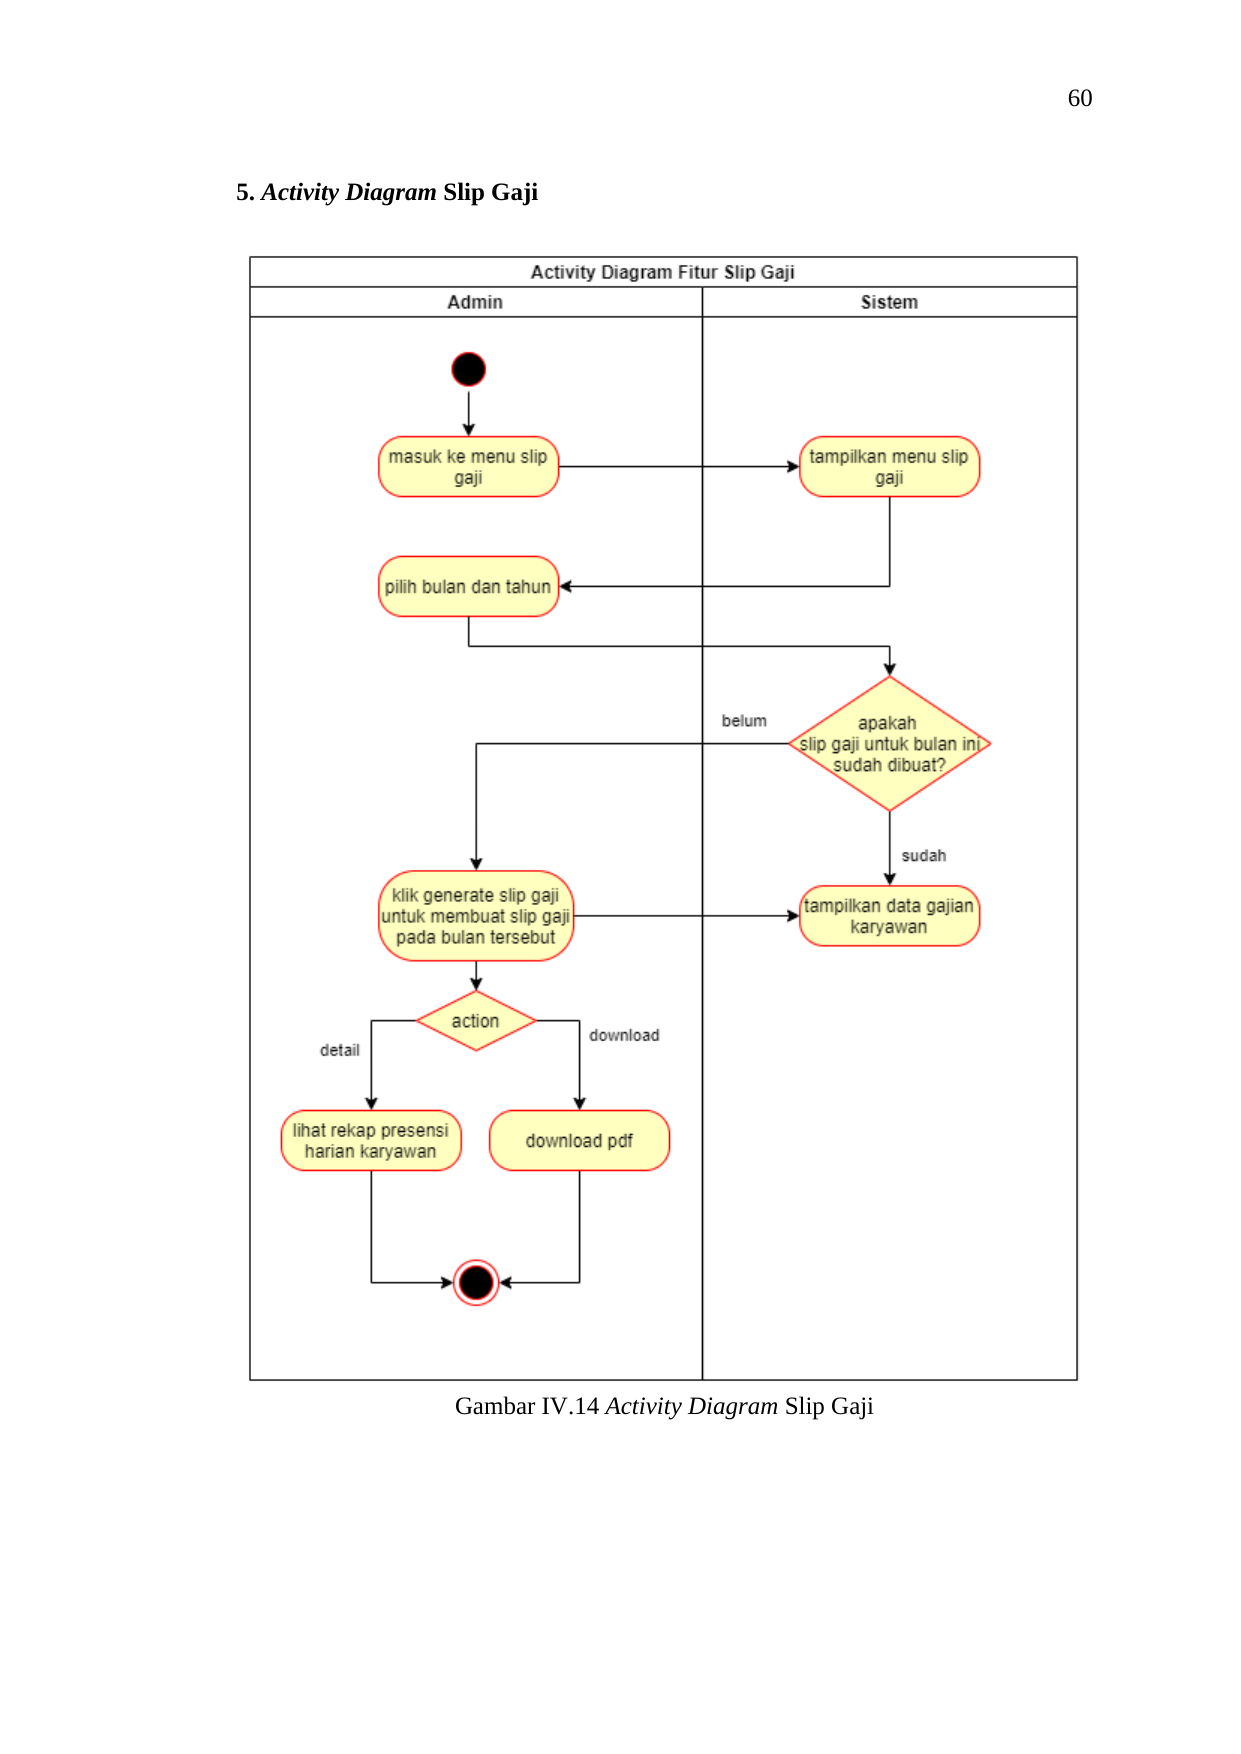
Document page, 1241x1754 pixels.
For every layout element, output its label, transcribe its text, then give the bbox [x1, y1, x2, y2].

picture [239, 251, 1090, 1391]
list Activity Diagram Slip Gaji [236, 177, 1092, 206]
